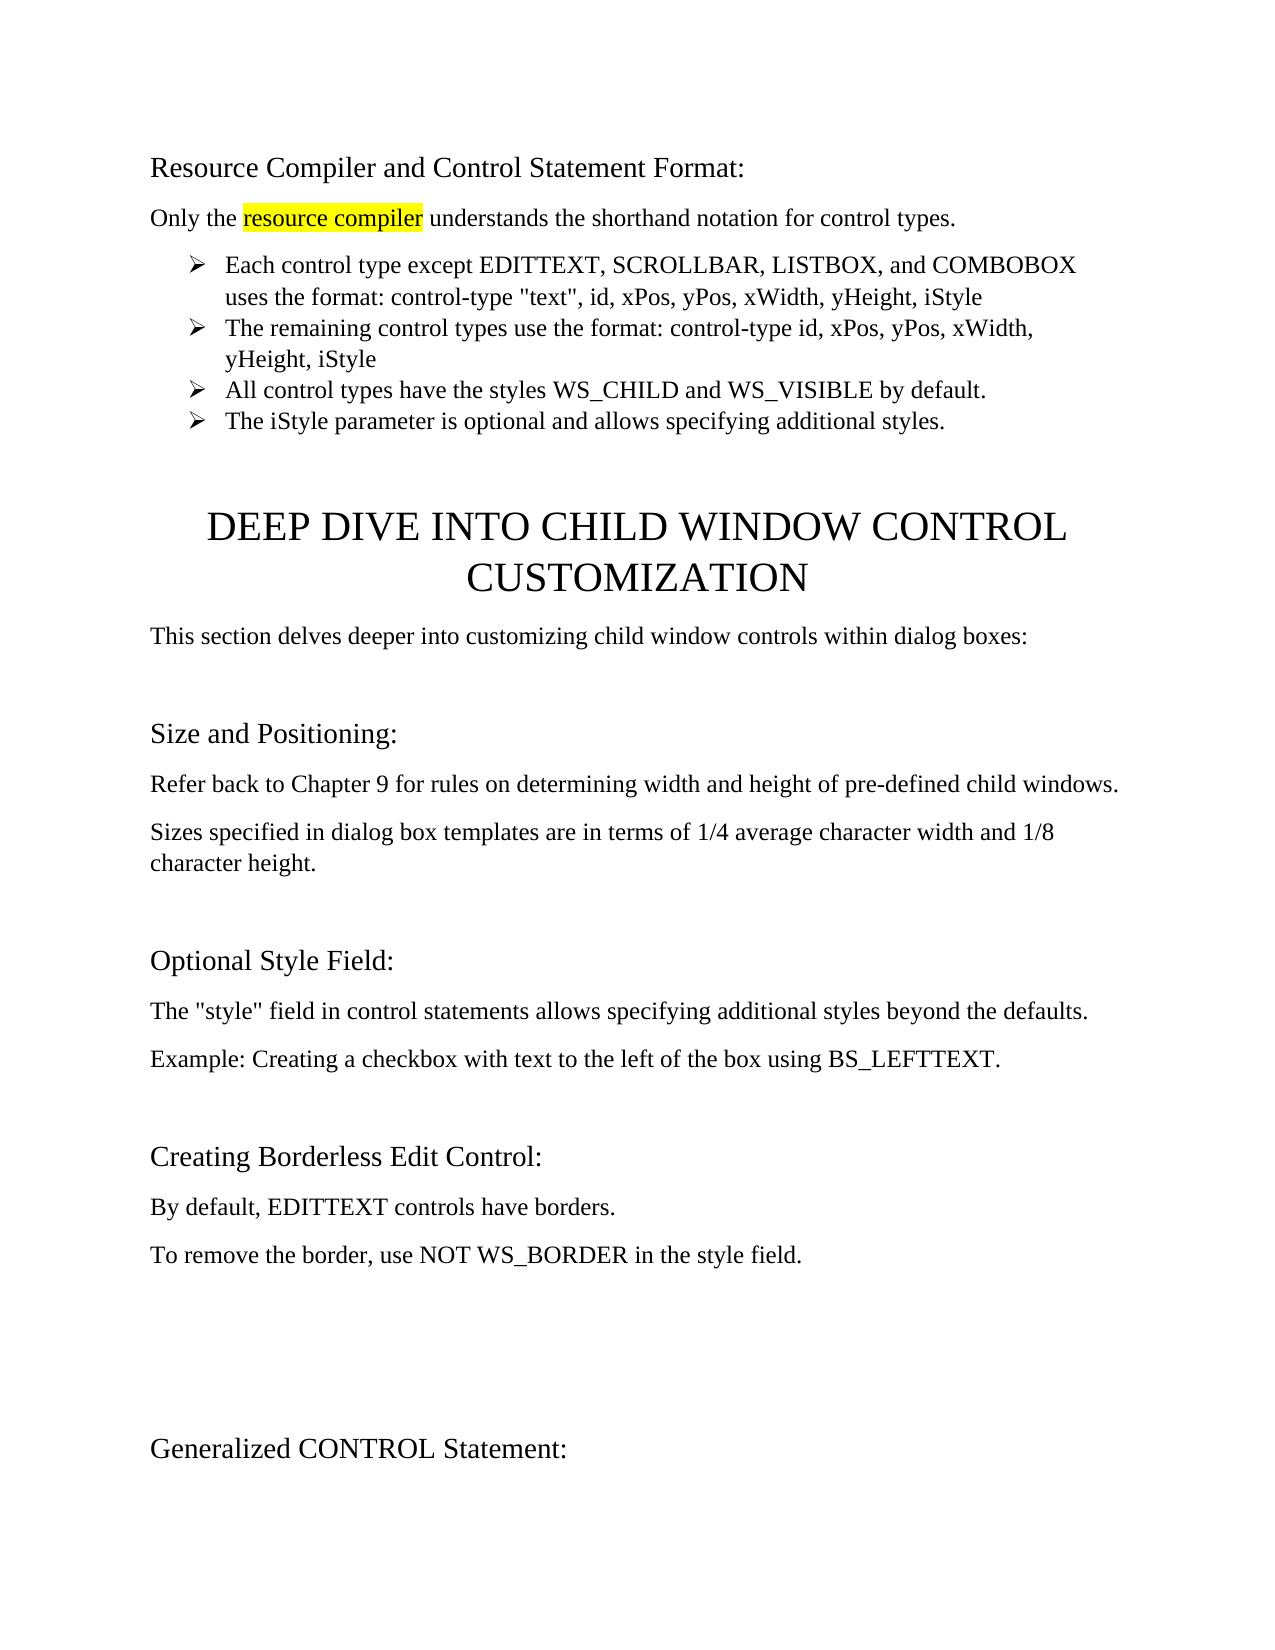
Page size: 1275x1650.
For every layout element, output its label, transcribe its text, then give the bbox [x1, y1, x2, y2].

text Sizes specified in dialog box templates are in terms of 1/4 average character width and 1/8 character height. [150, 817, 1125, 877]
list The iStyle parameter is optional and allows specifying additional styles. [187, 406, 1125, 434]
text DEEP DIVE INTO CHILD WINDOW CONTROL CUSTOMIZATION [150, 501, 1125, 601]
text Optional Style Field: [150, 943, 1125, 977]
text By default, EDITTEXT controls have borders. [150, 1192, 1125, 1221]
text Creating Borderless Edit Control: [150, 1139, 1125, 1173]
text To remove the border, use NOT WS_BORDER in the style field. [150, 1240, 1125, 1269]
text Resource Compiler and Control Statement Format: [150, 150, 1125, 183]
text This section delves deeper into customizing child window controls within dialog boxes: [150, 621, 1125, 650]
text The "style" field in control statements allows specifying additional styles beyond the defaults. [150, 996, 1125, 1025]
text Only the resource compiler understands the shorthand notation for control types. [423, 203, 1125, 232]
text Generalized CONTROL Statement: [150, 1431, 1125, 1464]
list All control types have the styles WS_CHILD and WS_VISIBLE by default. [187, 375, 1125, 403]
text Example: Creating a checkbox with text to the left of the box using BS_LEFTTEXT. [150, 1044, 1125, 1073]
text Refer back to Chapter 9 for rules on determining width and height of pre-defined child windows. [150, 769, 1125, 798]
list Each control type except EDITTEXT, SCROLLBAR, LISTBOX, and COMBOBOX uses the format: control-type "text", id, xPos, yPos, xWidth, yHeight, iStyle [187, 251, 1125, 310]
text Size and Positioning: [150, 717, 1125, 750]
list The remaining control types use the format: control-type id, xPos, yPos, xWidth, yHeight, iStyle [187, 313, 1125, 372]
